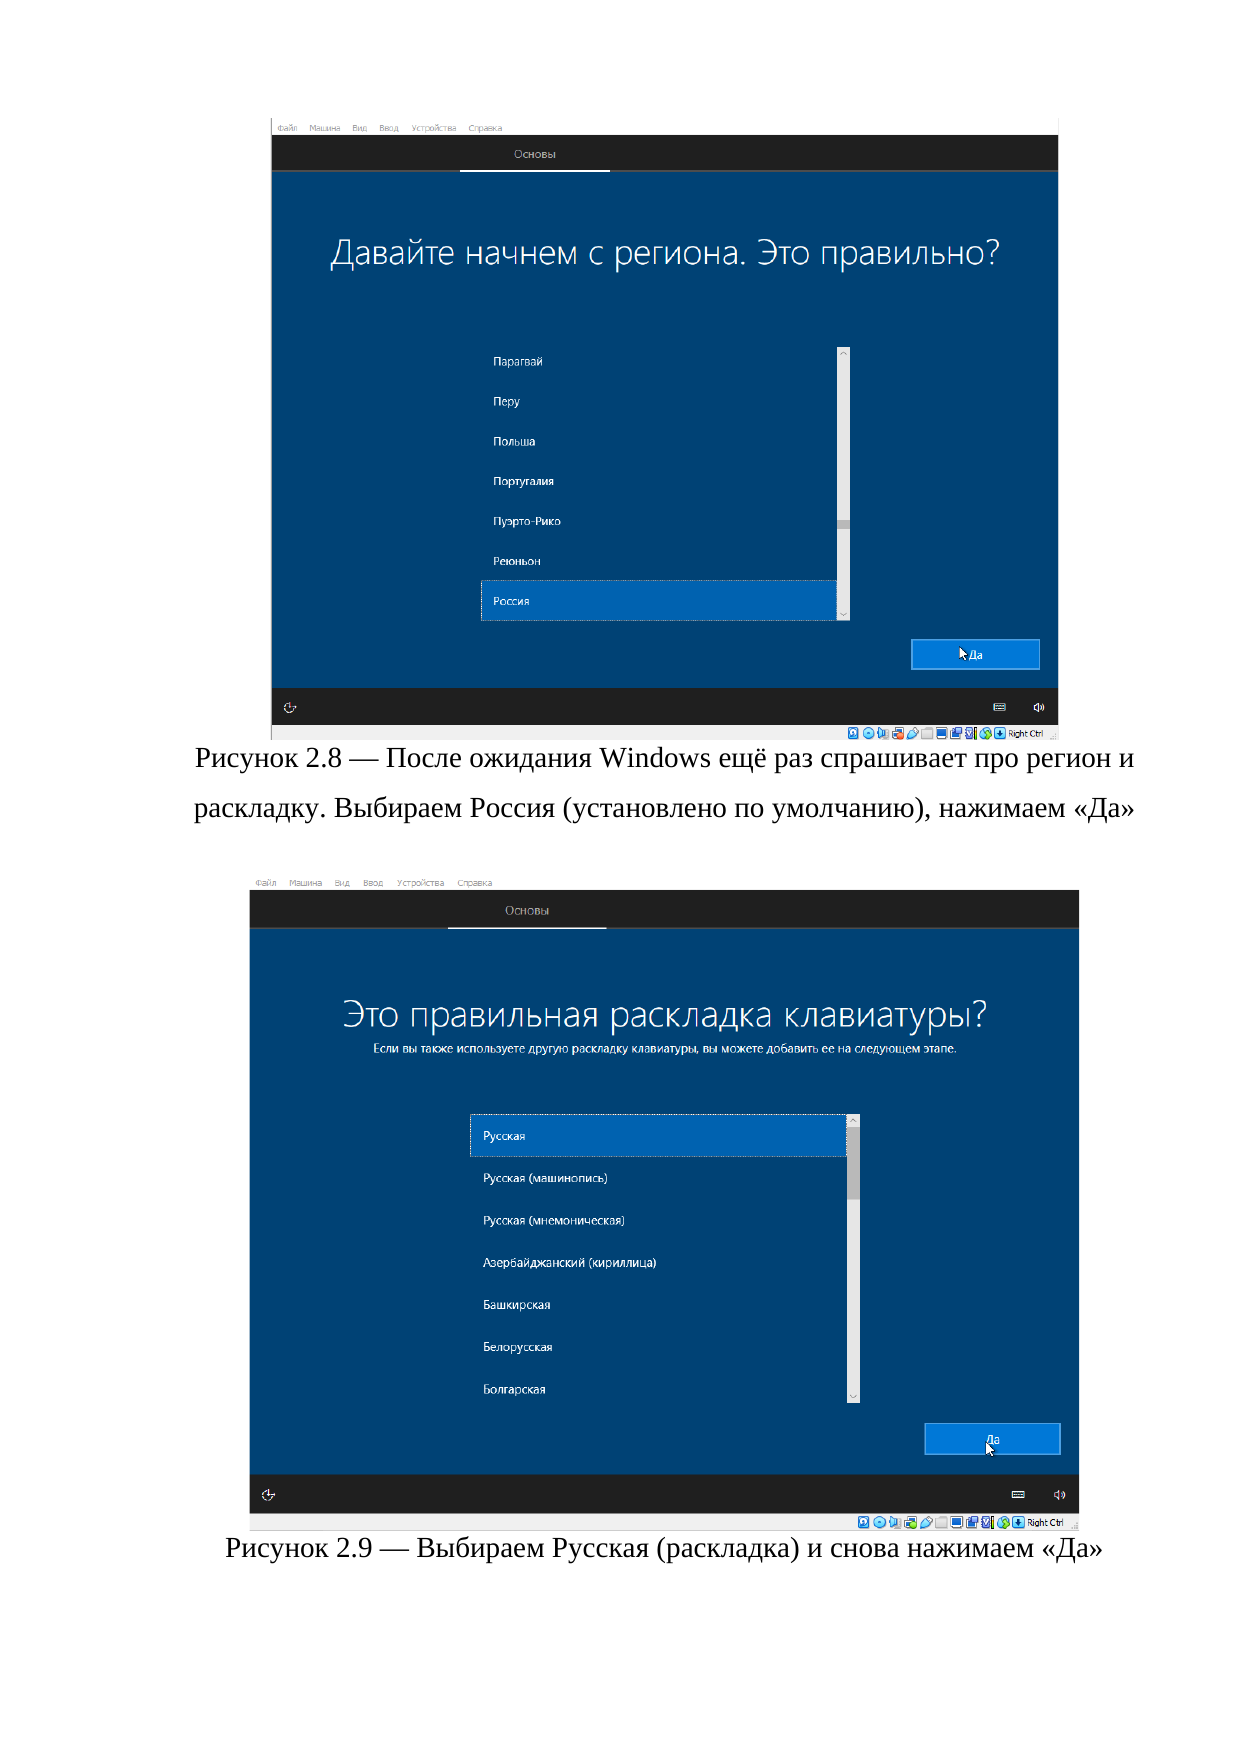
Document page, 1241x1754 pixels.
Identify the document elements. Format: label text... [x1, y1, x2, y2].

text Рисунок 2.9 — Выбираем Русская (раскладка) и снова нажимаем «Да» [177, 1530, 1152, 1564]
text Рисунок 2.8 — После ожидания Windows ещё раз спрашивает про регион и раскладку. Выбираем Россия (установлено по умолчанию), нажимаем «Да» [177, 740, 1152, 823]
picture [270, 118, 1059, 740]
picture [249, 873, 1080, 1531]
